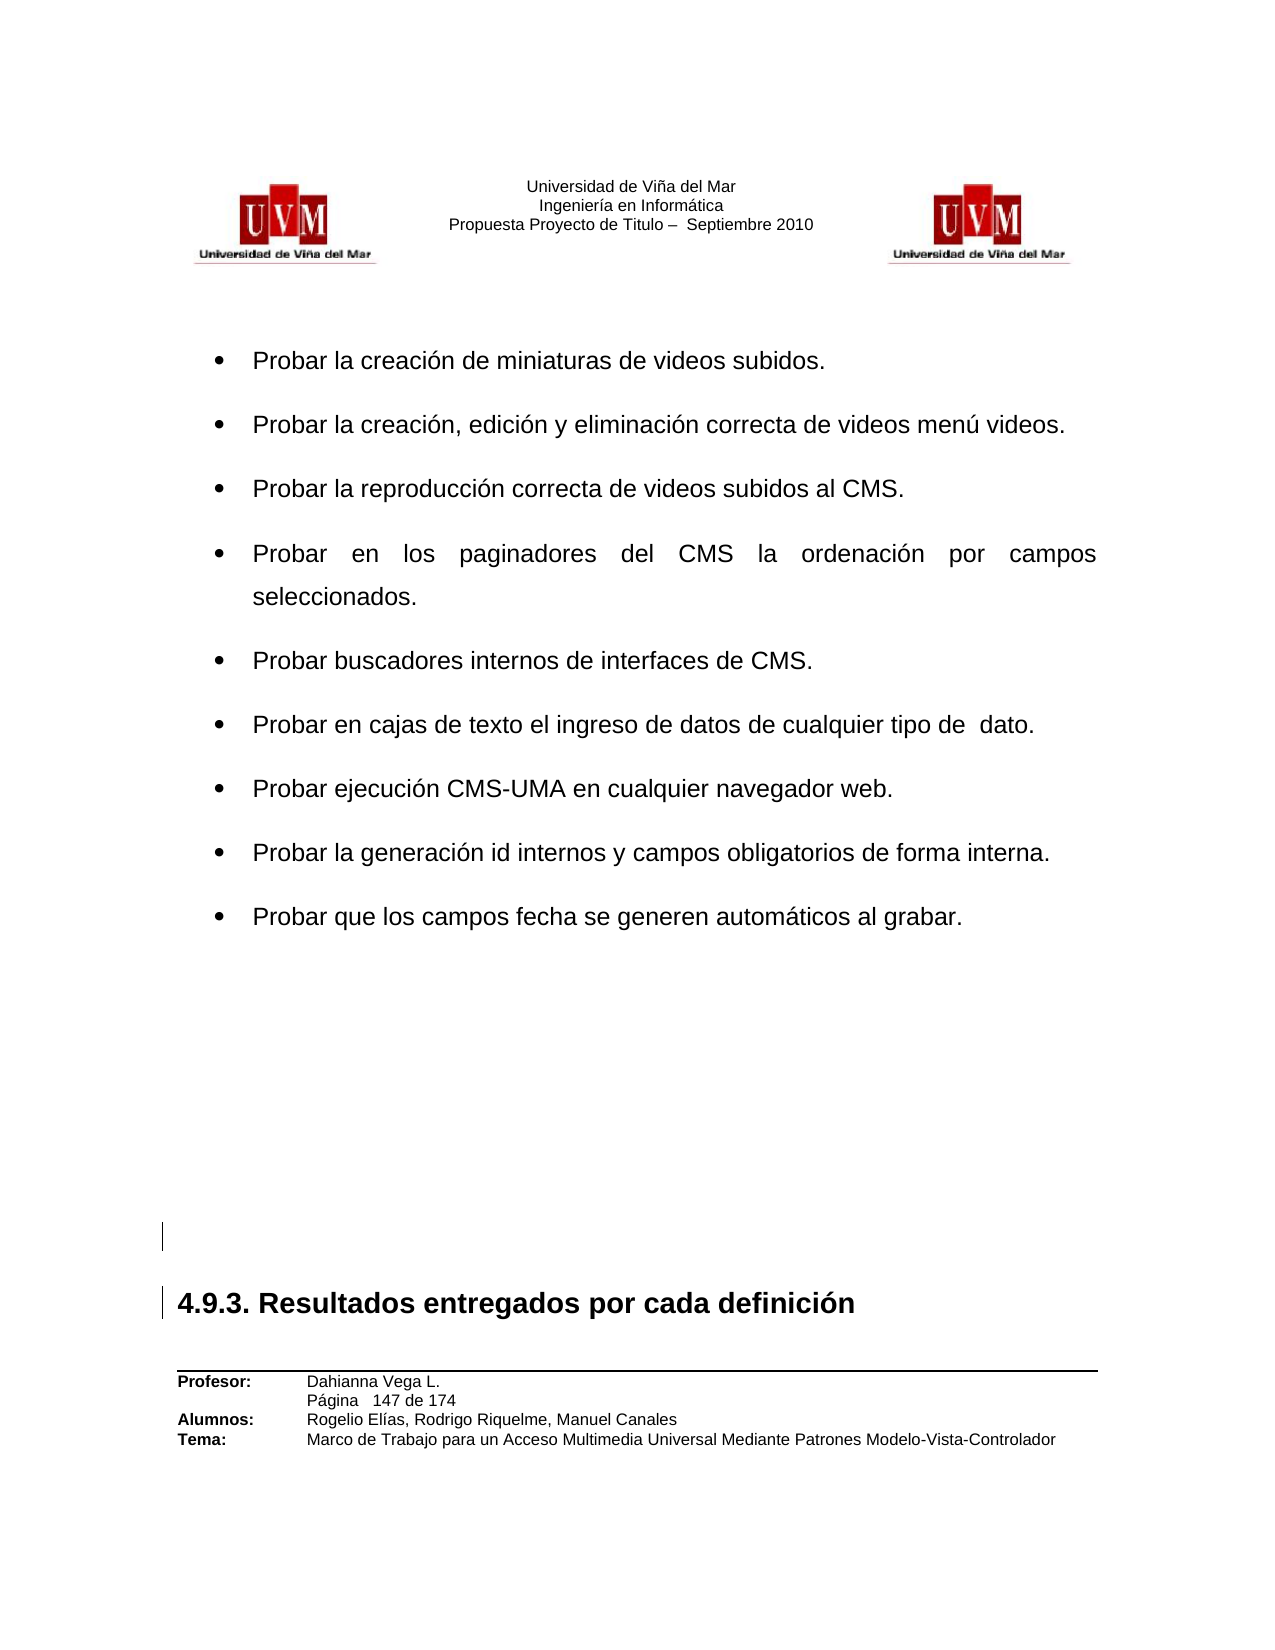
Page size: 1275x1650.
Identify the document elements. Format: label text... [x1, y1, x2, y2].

list Probar en cajas de texto el ingreso de datos de cualquier tipo de dato. [215, 710, 1098, 739]
list Probar en los paginadores del CMS la ordenación por campos seleccionados. [215, 538, 1098, 611]
picture [177, 176, 390, 267]
list Probar la generación id internos y campos obligatorios de forma interna. [215, 838, 1098, 867]
list Probar ejecución CMS-UMA en cualquier navegador web. [215, 774, 1098, 803]
list Probar buscadores internos de interfaces de CMS. [215, 646, 1098, 674]
picture [871, 176, 1084, 267]
list Probar la creación de miniaturas de videos subidos. [215, 346, 1098, 375]
list Probar la reproducción correcta de videos subidos al CMS. [215, 474, 1098, 503]
list Probar la creación, edición y eliminación correcta de videos menú videos. [215, 410, 1098, 439]
subtitle 4.9.3. Resultados entregados por cada definición [177, 1286, 1098, 1319]
list Probar que los campos fecha se generen automáticos al grabar. [215, 902, 1098, 931]
